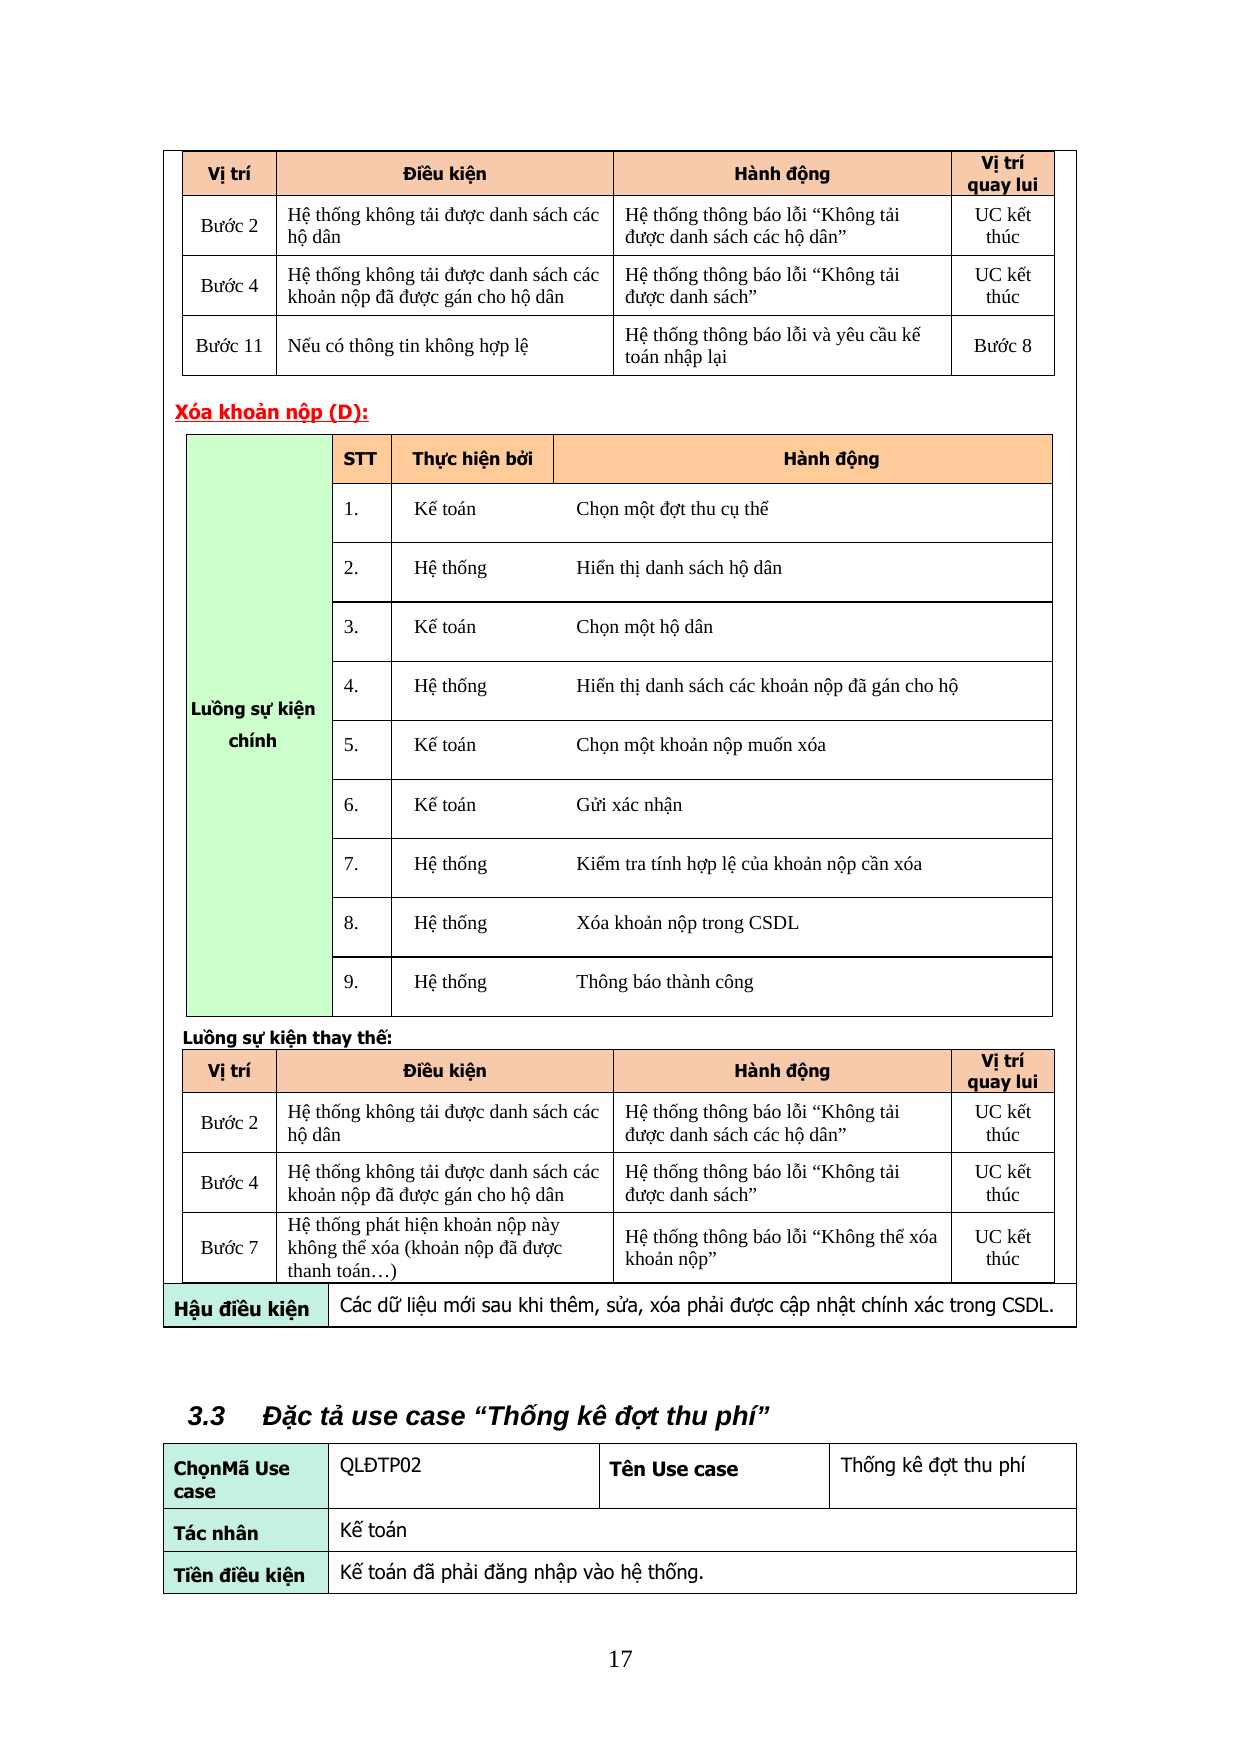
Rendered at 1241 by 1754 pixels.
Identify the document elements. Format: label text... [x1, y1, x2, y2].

table_header Tên Use case [600, 1444, 829, 1508]
subtitle Đặc tả use case “Thống kê đợt thu phí” [187, 1399, 1053, 1431]
table_cell Tác nhân [164, 1509, 328, 1551]
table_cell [164, 151, 1076, 1283]
table_cell Kế toán [329, 1509, 1076, 1551]
table_cell Các dữ liệu mới sau khi thêm, sửa, xóa phải được cập nhật chính xác trong CSDL. [329, 1284, 1076, 1326]
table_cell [329, 1552, 1076, 1593]
table_header QLĐTP02 [329, 1444, 599, 1508]
table_cell Tiền điều kiện [164, 1552, 328, 1593]
table_cell Hậu điều kiện [164, 1284, 328, 1326]
table_header ChọnMã Use case [164, 1444, 328, 1508]
table_header Thống kê đợt thu phí [830, 1444, 1076, 1508]
